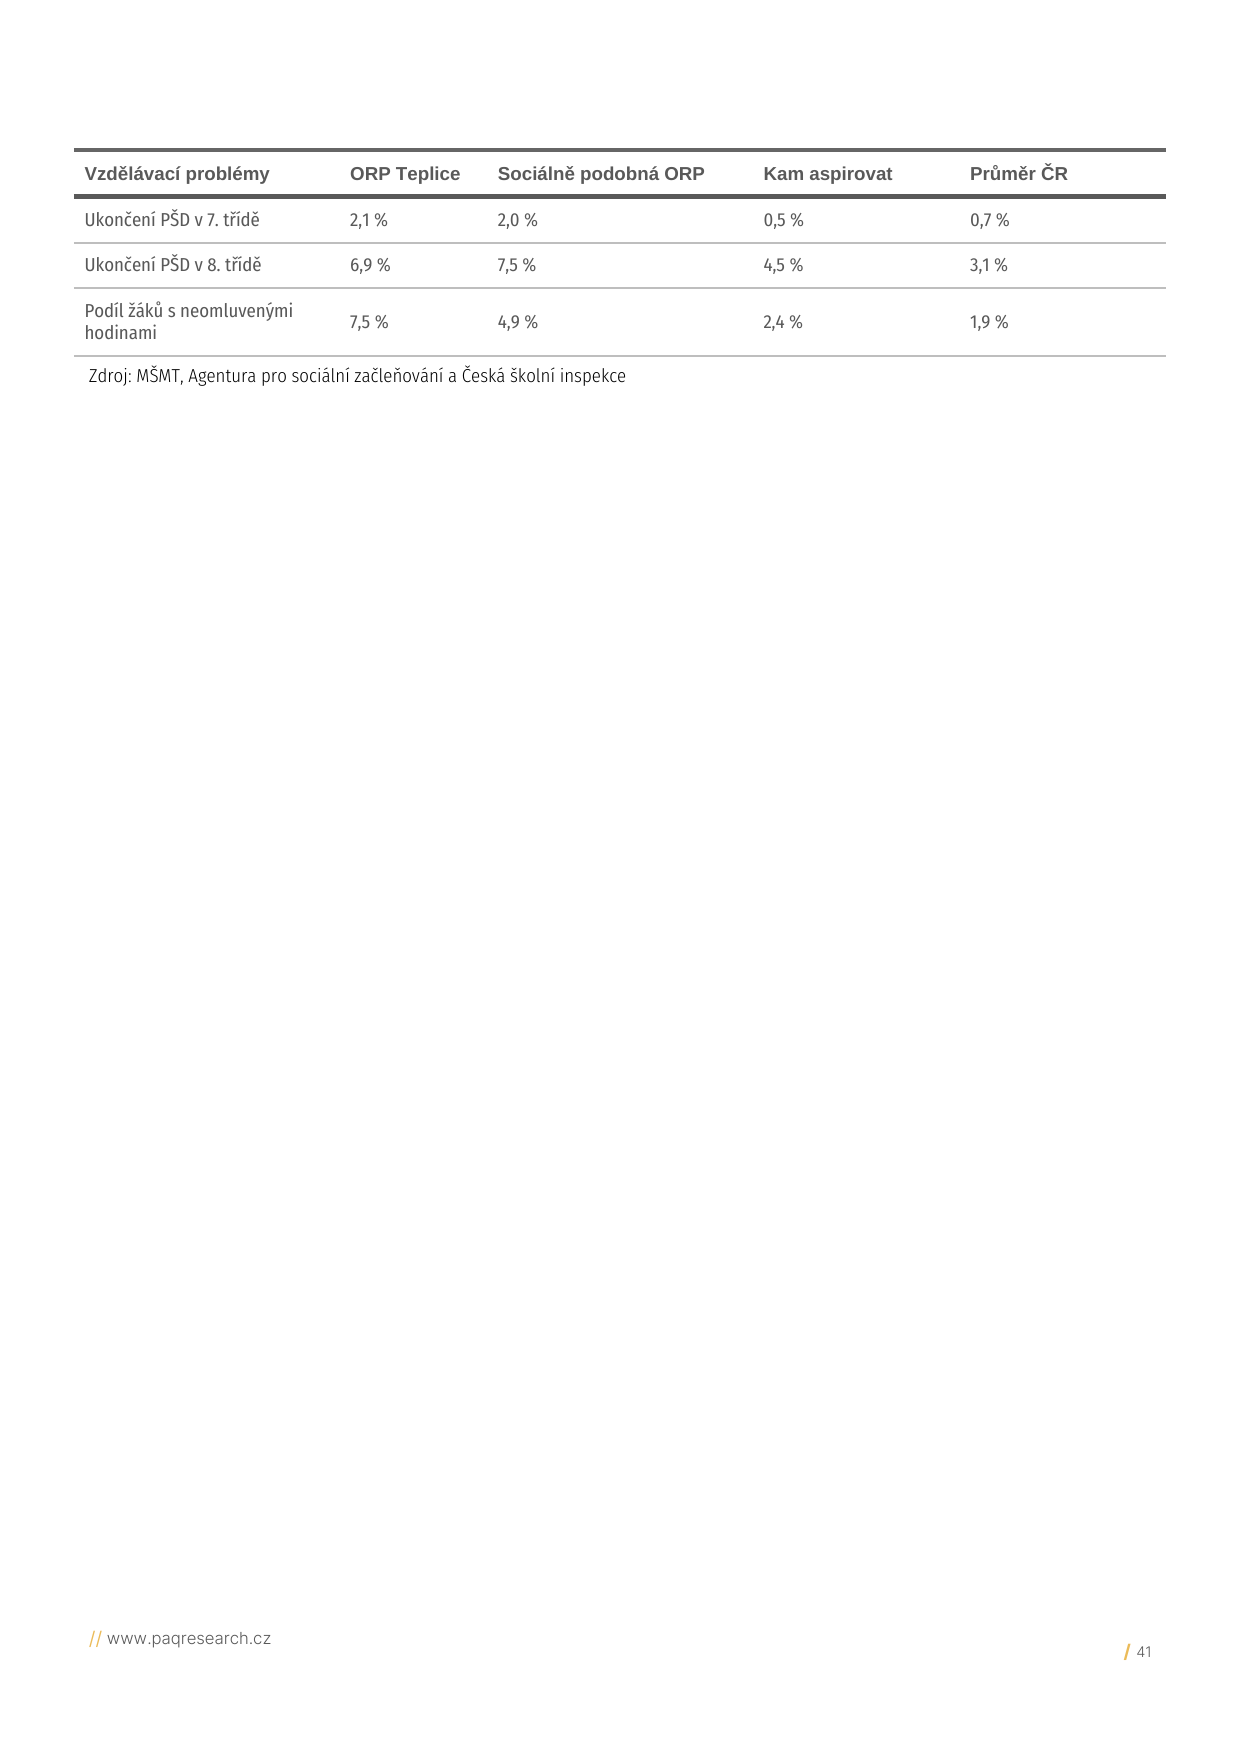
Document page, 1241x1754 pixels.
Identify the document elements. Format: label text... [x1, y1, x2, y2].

table_header Průměr ČR [960, 152, 1166, 194]
table_header Vzdělávací problémy [74, 152, 339, 194]
table_cell 2,0 % [487, 199, 753, 242]
table_cell 2,4 % [753, 289, 959, 355]
table_cell 4,9 % [487, 289, 753, 355]
table_cell 4,5 % [753, 244, 959, 287]
table_cell 2,1 % [340, 199, 487, 242]
table_header Sociálně podobná ORP [487, 152, 753, 194]
table_cell 7,5 % [487, 244, 753, 287]
table_cell 6,9 % [340, 244, 487, 287]
text Zdroj: MŠMT, Agentura pro sociální začleňování a Česká školní inspekce [89, 357, 1152, 387]
table_cell 0,5 % [753, 199, 959, 242]
table_cell Ukončení PŠD v 8. třídě [74, 244, 339, 287]
table_cell 7,5 % [340, 289, 487, 355]
table_header ORP Teplice [340, 152, 487, 194]
table_cell 0,7 % [960, 199, 1166, 242]
table_cell Podíl žáků s neomluvenými hodinami [74, 289, 339, 355]
table_header Kam aspirovat [753, 152, 959, 194]
table_cell 3,1 % [960, 244, 1166, 287]
table_cell 1,9 % [960, 289, 1166, 355]
table_cell Ukončení PŠD v 7. třídě [74, 199, 339, 242]
